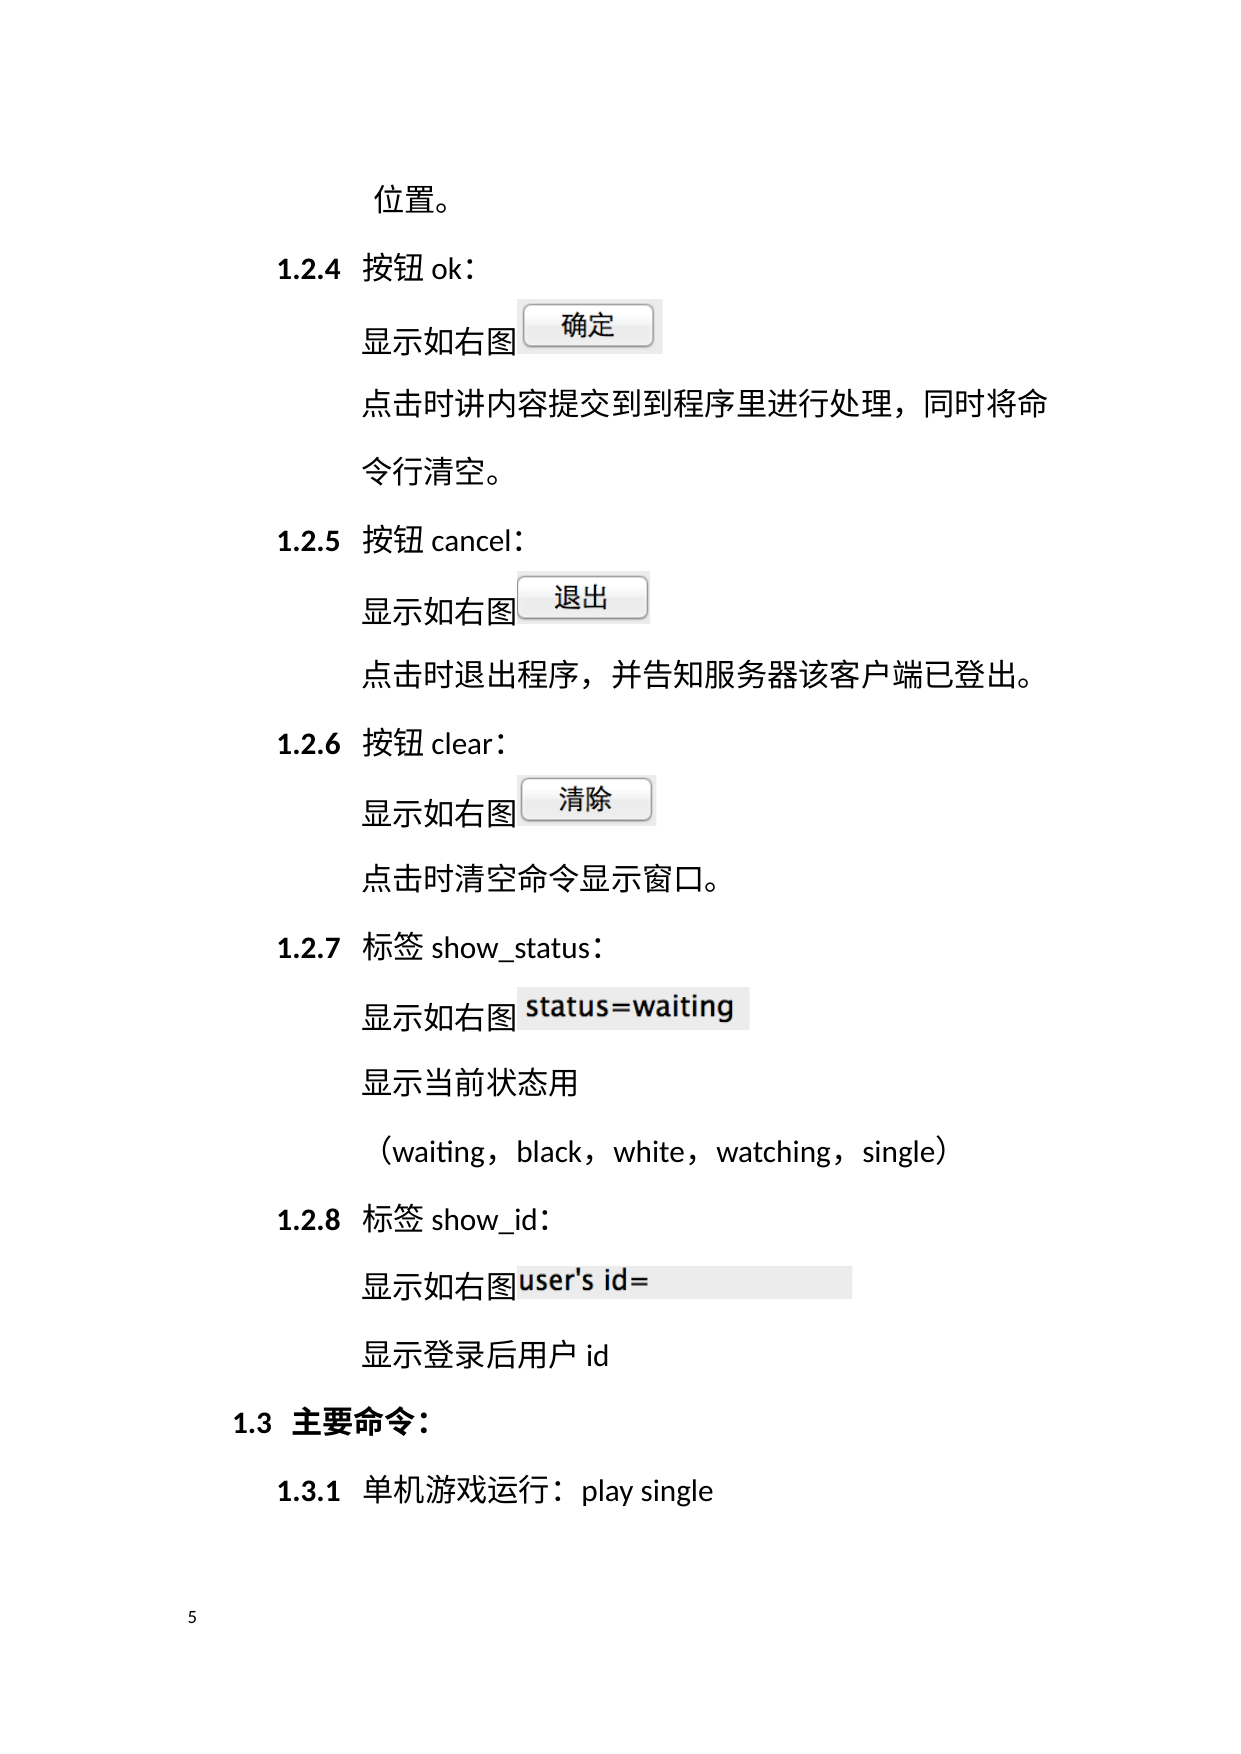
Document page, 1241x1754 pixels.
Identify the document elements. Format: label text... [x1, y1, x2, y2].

list 点击时讲内容提交到到程序里进行处理，同时将命令行清空。 [361, 368, 1053, 503]
list 显示如右图 [361, 571, 1053, 639]
picture [517, 571, 651, 624]
picture [517, 987, 750, 1030]
list 标签show_id： [276, 1183, 1053, 1251]
list 点击时退出程序，并告知服务器该客户端已登出。 [361, 639, 1053, 707]
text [373, 164, 1053, 232]
list 按钮ok： [276, 232, 1053, 300]
list 显示如右图 [361, 300, 1053, 368]
picture [517, 299, 663, 354]
list 显示如右图 [361, 1251, 1053, 1318]
picture [517, 1266, 853, 1299]
list 单机游戏运行：play single [276, 1454, 1053, 1522]
picture [517, 775, 657, 826]
list 显示登录后用户id [361, 1318, 1053, 1386]
list 标签show_status： [276, 911, 1053, 979]
list 点击时清空命令显示窗口。 [361, 843, 1053, 911]
list 按钮cancel： [276, 503, 1053, 571]
list 按钮clear： [276, 707, 1053, 775]
list 主要命令： [232, 1386, 1053, 1454]
list 显示如右图 [361, 775, 1053, 843]
list 显示如右图 [361, 979, 1053, 1047]
list 显示当前状态用（waiting，black，white，watching，single） [361, 1047, 1053, 1183]
